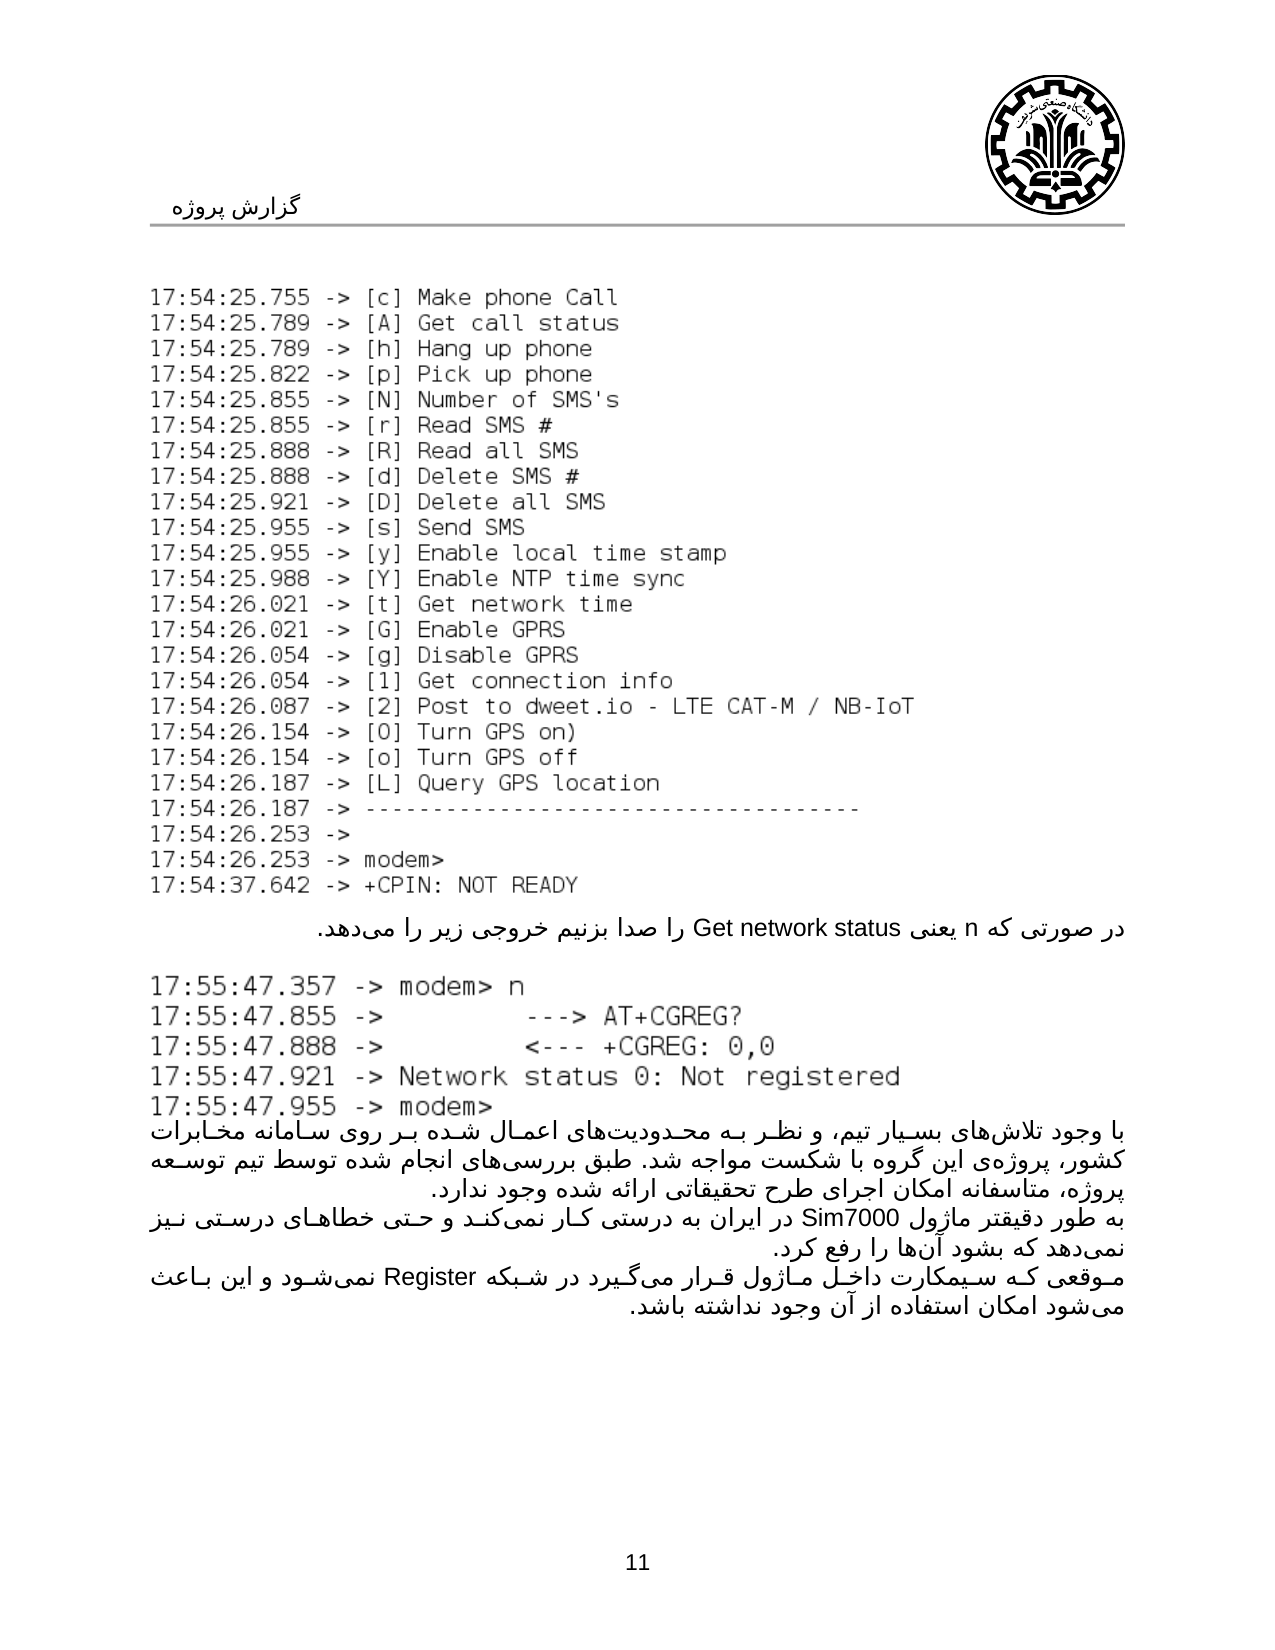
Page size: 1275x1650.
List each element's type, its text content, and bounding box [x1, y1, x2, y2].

text به طور دقیقتر ماژول Sim7000 در ایران به درستی کار نمی‌کند و حتی خطا‌های درستی نیز نمی‌دهد که بشود آن‌ها را رفع کرد. [150, 1203, 1125, 1262]
picture [149, 971, 985, 1116]
picture [985, 75, 1125, 215]
text موقعی که سیمکارت داخل ماژول قرار می‌گیرد در شبکه Register نمی‌شود و این باعث می‌شود امکان استفاده از آن وجود نداشته باشد. [150, 1262, 1125, 1320]
picture [150, 283, 1125, 913]
text با وجود تلاش‌های بسیار تیم، و نظر به محدودیت‌های اعمال شده بر روی سامانه مخابرات کشور، پروژه‌ی این گروه با شکست مواجه شد. طبق بررسی‌های انجام شده توسط تیم توسعه پروژه، متاسفانه امکان اجرای طرح تحقیقاتی ارائه شده وجود ندارد. [150, 1116, 1125, 1203]
text در صورتی که n یعنی Get network status را صدا بزنیم خروجی زیر را می‌دهد. [150, 913, 1125, 942]
